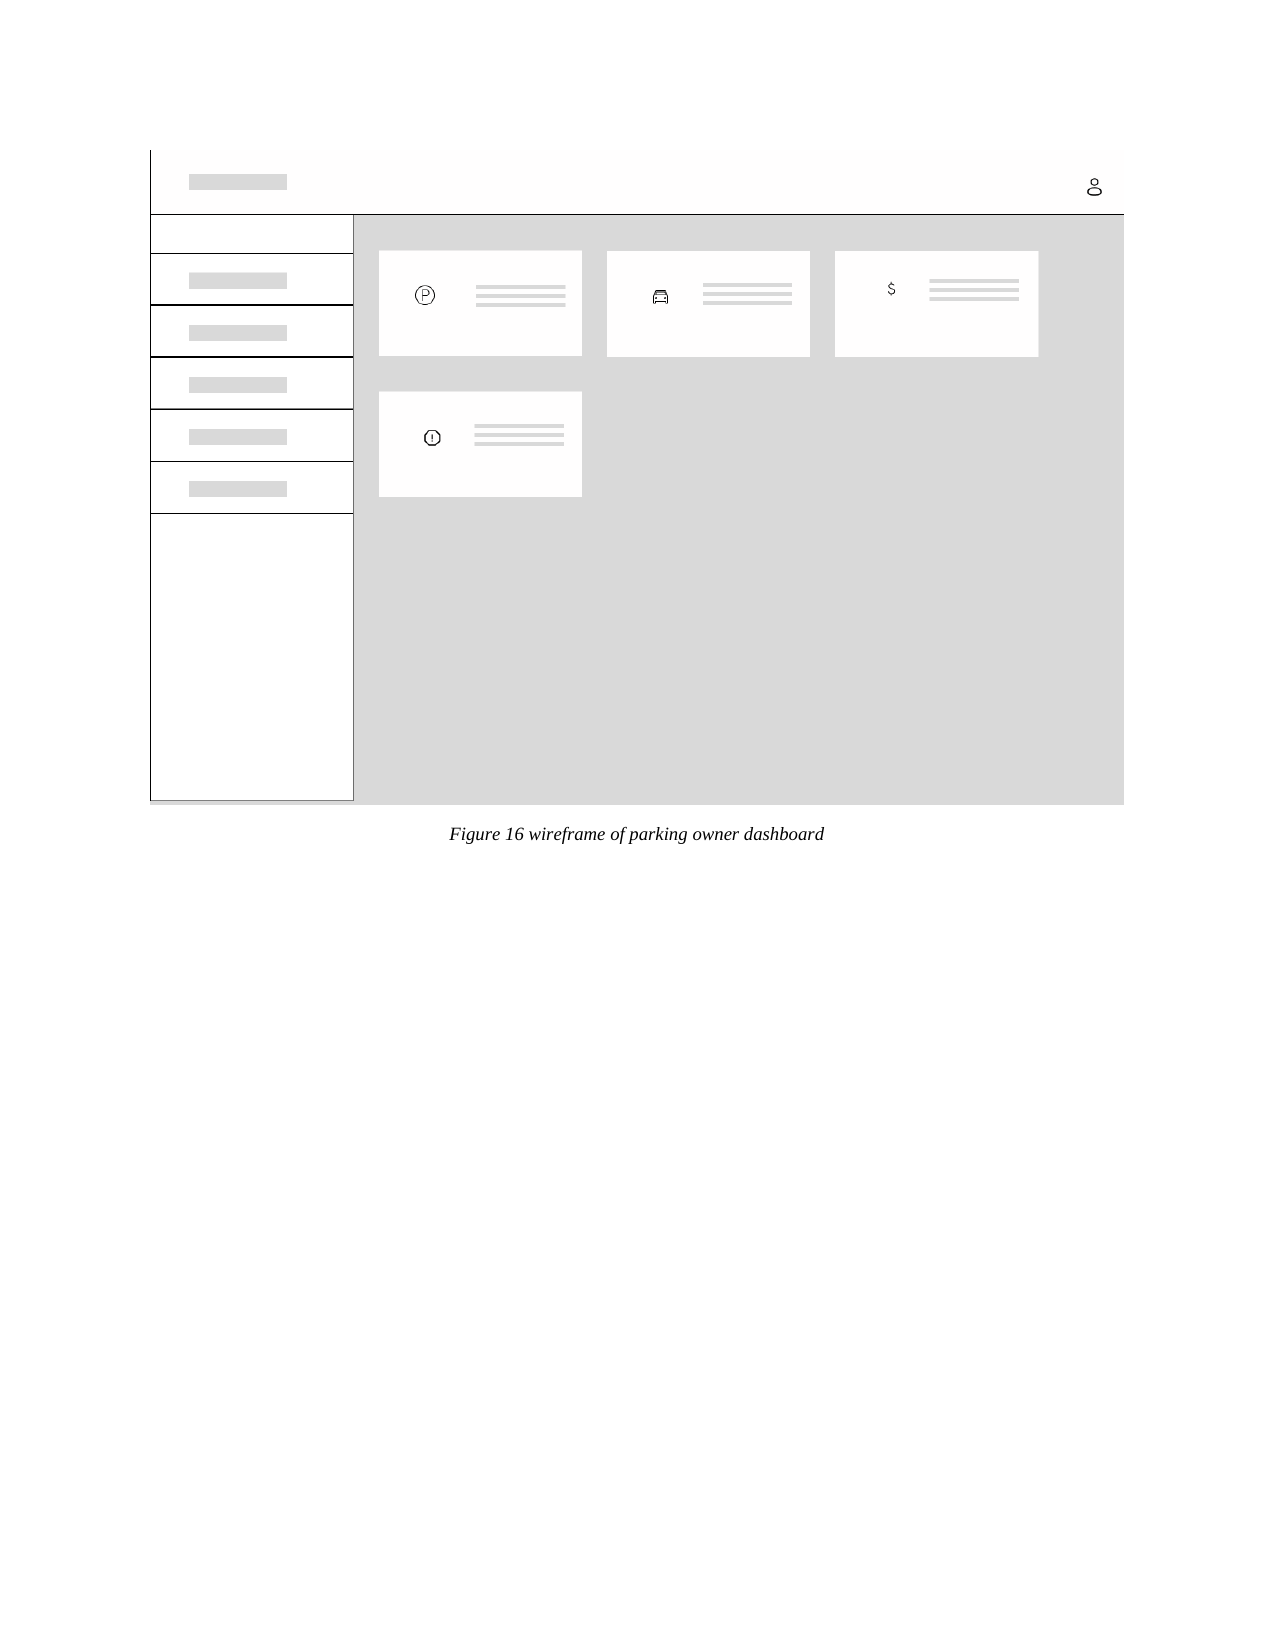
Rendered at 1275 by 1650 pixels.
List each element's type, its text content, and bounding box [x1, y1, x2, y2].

text Figure 16 wireframe of parking owner dashboard [150, 823, 1125, 844]
picture [150, 150, 1124, 805]
